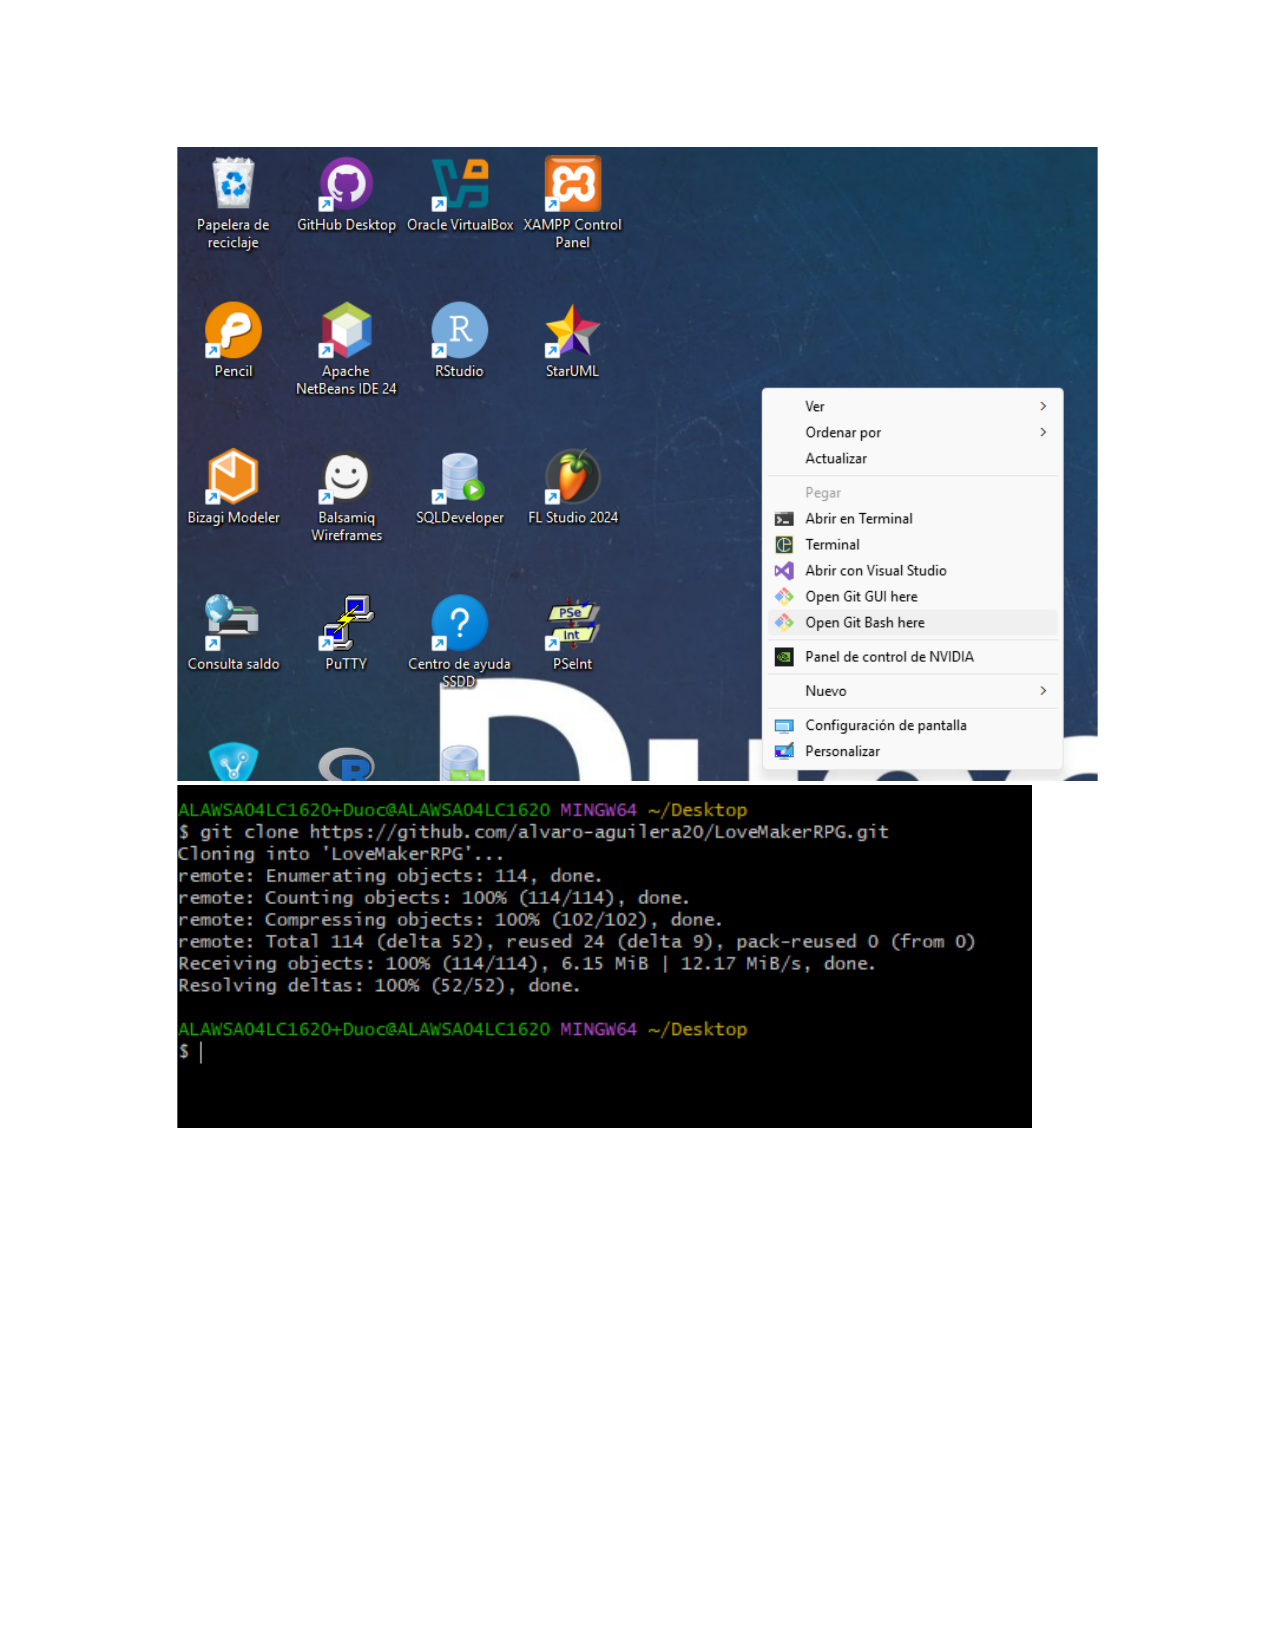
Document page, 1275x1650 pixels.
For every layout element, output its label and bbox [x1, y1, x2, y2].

picture [177, 785, 1032, 1128]
picture [177, 147, 1098, 781]
